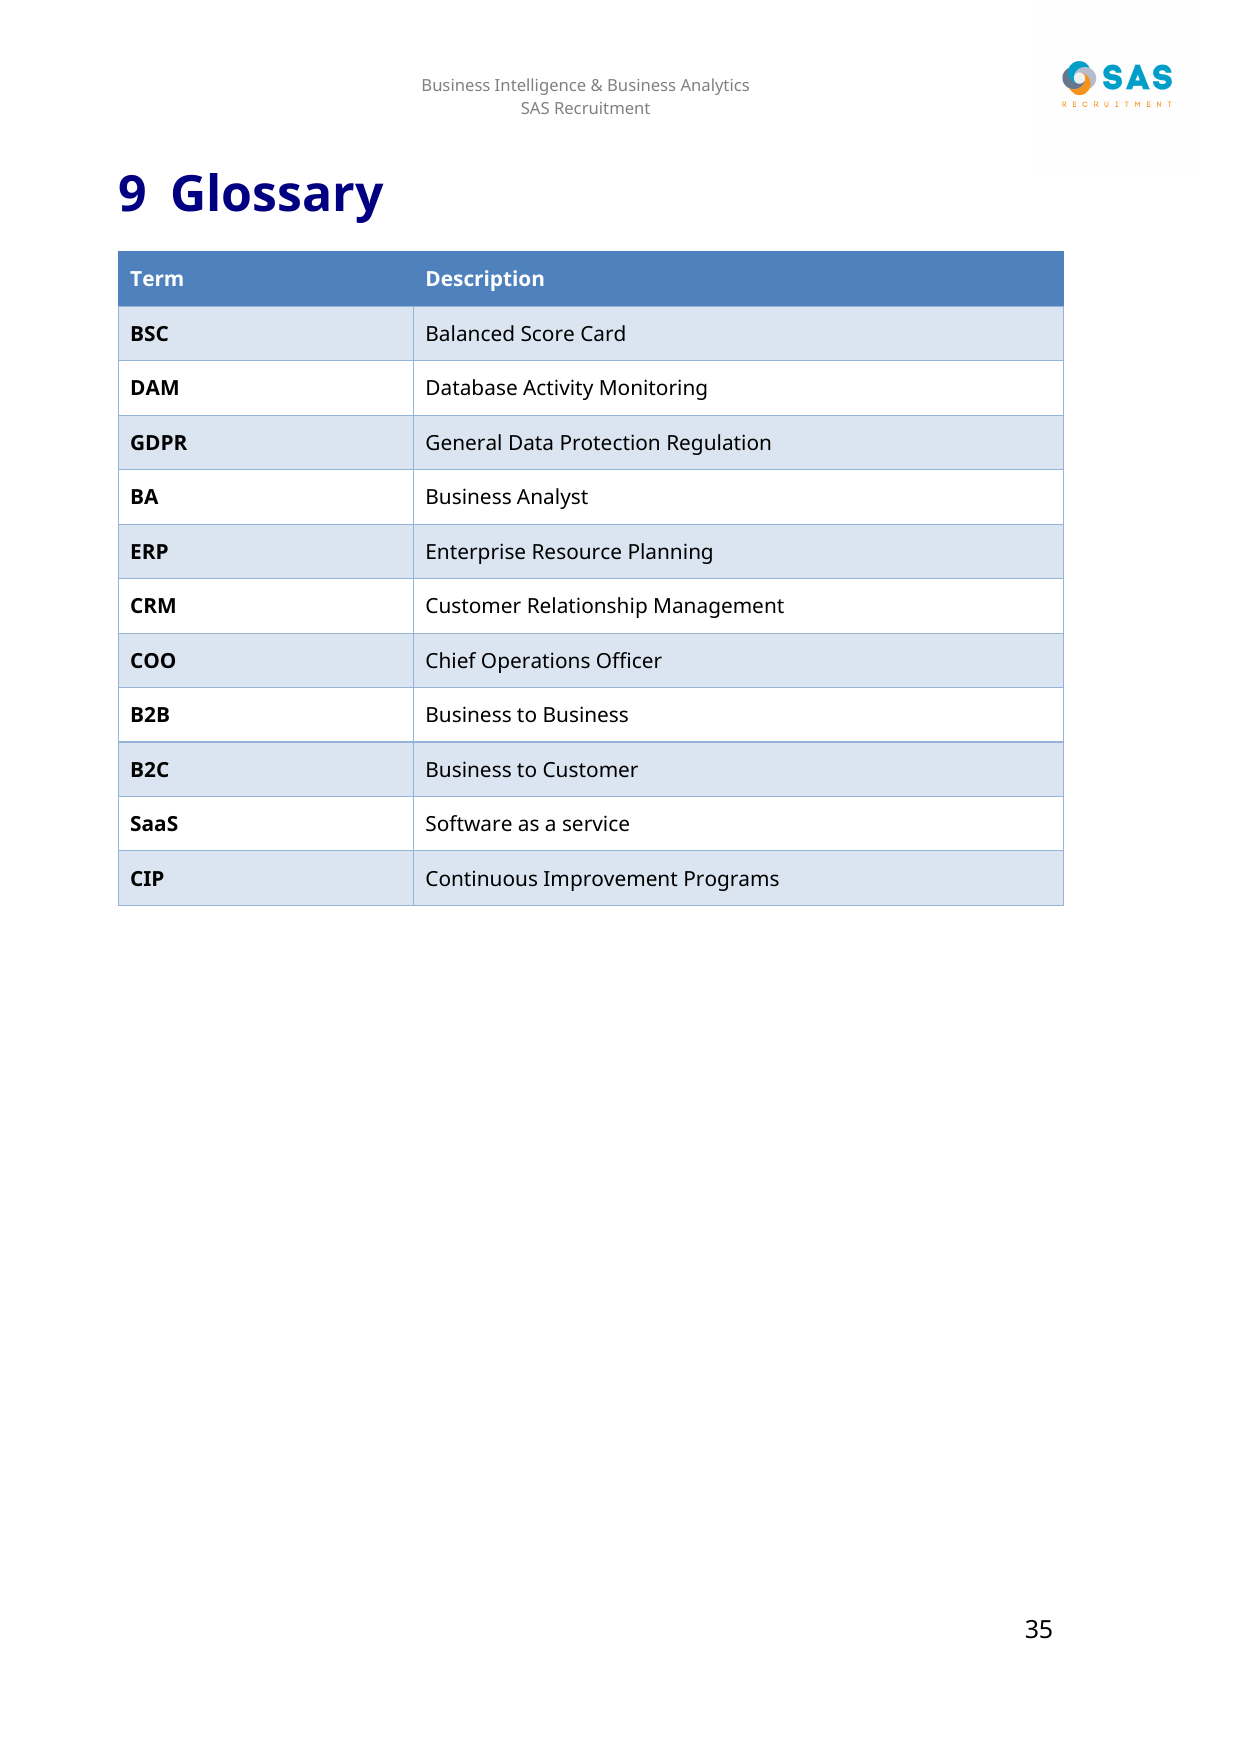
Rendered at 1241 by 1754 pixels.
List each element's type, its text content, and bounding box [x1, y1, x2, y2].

table_cell Business to Customer [414, 743, 1063, 796]
picture [1031, 1, 1200, 170]
table_cell BA [119, 470, 413, 523]
table_cell ERP [119, 525, 413, 578]
table_cell Chief Operations Officer [414, 634, 1063, 687]
table_cell Balanced Score Card [414, 307, 1063, 360]
table_cell Business Analyst [414, 470, 1063, 523]
table_cell Continuous Improvement Programs [414, 851, 1063, 905]
table_cell B2C [119, 743, 413, 796]
table_cell B2B [119, 688, 413, 741]
table_header Description [414, 252, 1063, 306]
table_cell Database Activity Monitoring [414, 361, 1063, 414]
table_cell GDPR [119, 416, 413, 469]
table_cell BSC [119, 307, 413, 360]
table_cell DAM [119, 361, 413, 414]
table_cell Enterprise Resource Planning [414, 525, 1063, 578]
table_cell COO [119, 634, 413, 687]
table_cell CRM [119, 579, 413, 632]
table_cell Business to Business [414, 688, 1063, 741]
table_cell CIP [119, 851, 413, 905]
table_cell General Data Protection Regulation [414, 416, 1063, 469]
table_cell SaaS [119, 797, 413, 850]
table_cell Customer Relationship Management [414, 579, 1063, 632]
table_header Term [119, 252, 413, 306]
table_cell Software as a service [414, 797, 1063, 850]
subtitle Glossary [118, 158, 1053, 226]
